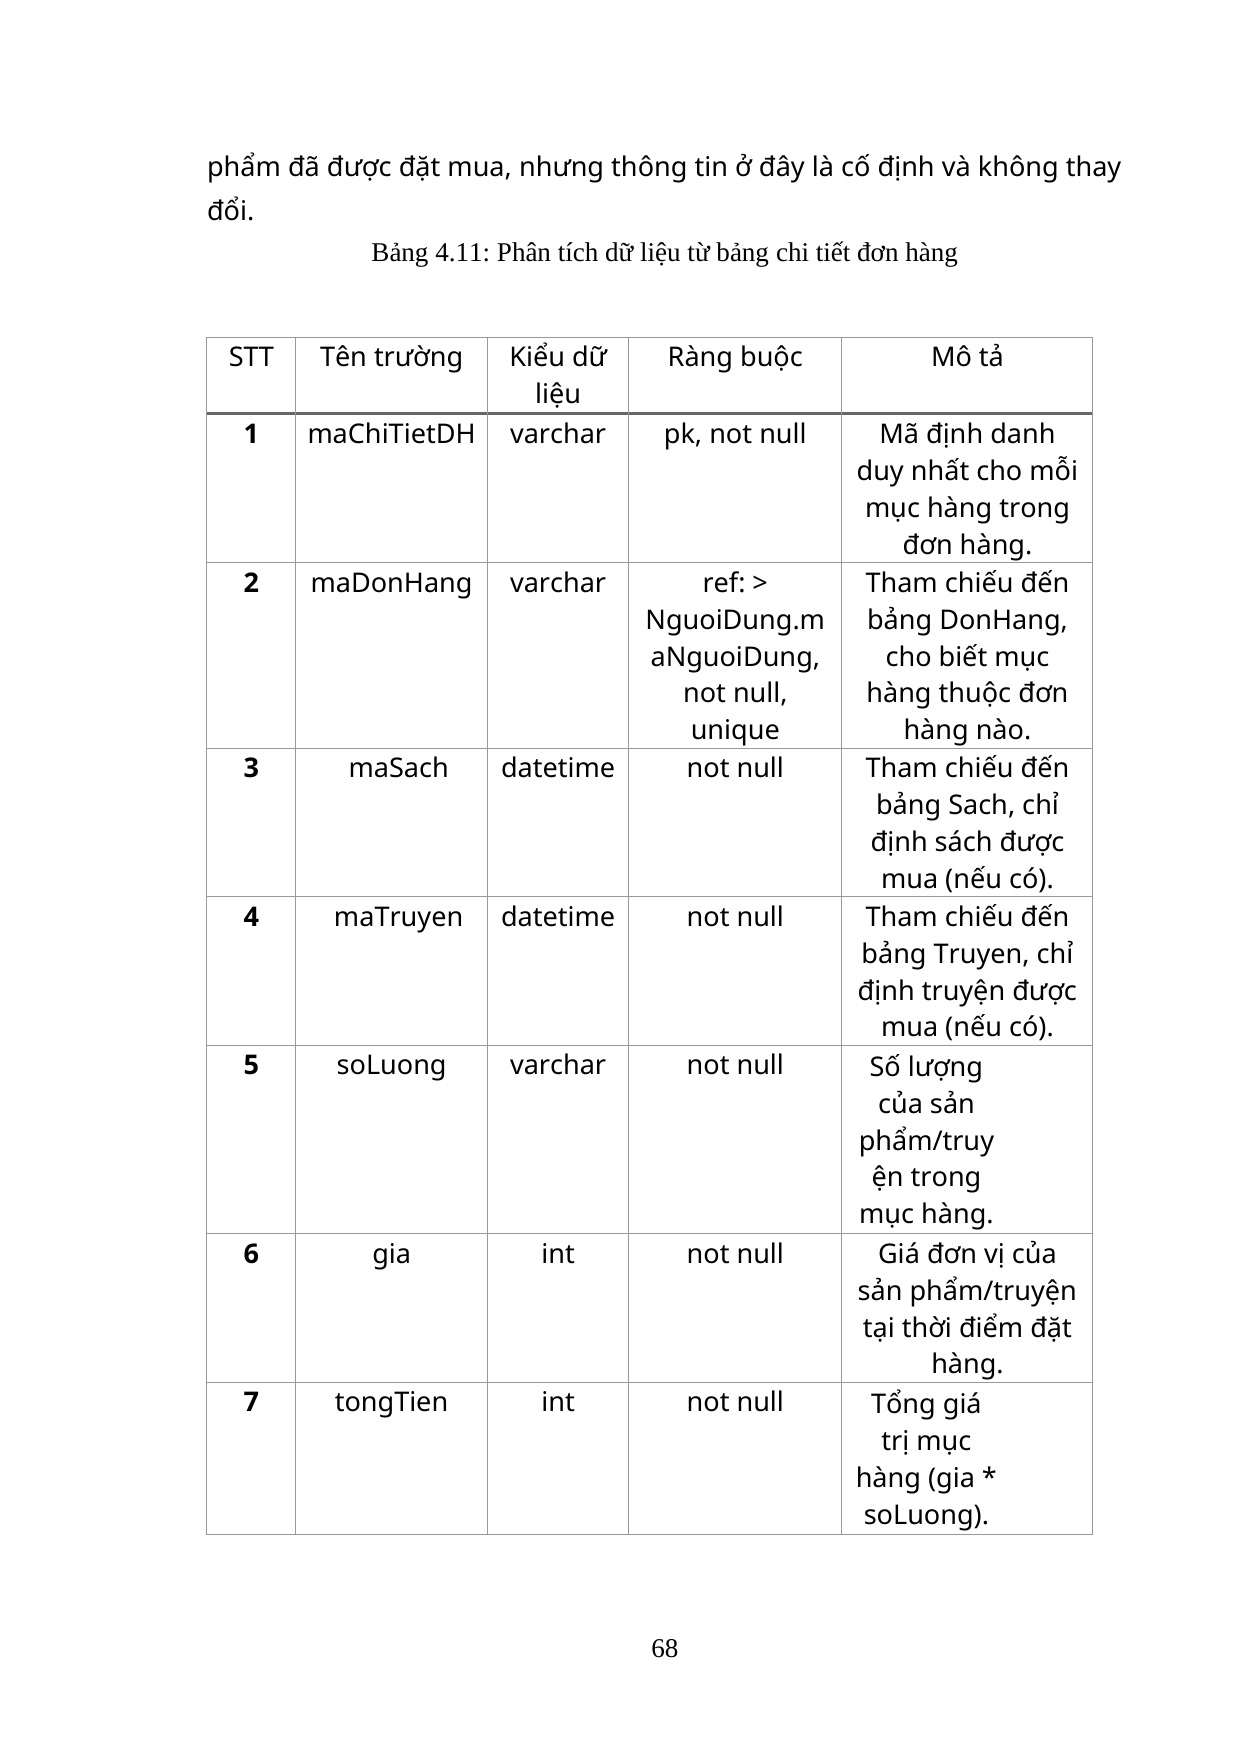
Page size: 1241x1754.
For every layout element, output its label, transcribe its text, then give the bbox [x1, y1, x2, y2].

table_cell varchar [488, 563, 628, 748]
table_header Mô tả [842, 338, 1092, 412]
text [207, 148, 1122, 229]
table_cell 5 [207, 1046, 295, 1233]
table_cell gia [296, 1234, 487, 1382]
table_header STT [207, 338, 295, 412]
table_cell maSach [296, 749, 487, 896]
table_cell not null [629, 749, 841, 896]
table_cell Mã định danh duy nhất cho mỗi mục hàng trong đơn hàng. [842, 415, 1092, 562]
table_cell ref: > NguoiDung.maNguoiDung, not null, unique [629, 563, 841, 748]
table_cell not null [629, 1046, 841, 1233]
table_cell maChiTietDH [296, 415, 487, 562]
text Bảng 4.11: Phân tích dữ liệu từ bảng chi tiết đơn hàng [207, 236, 1122, 267]
table_cell Tham chiếu đến bảng Sach, chỉ định sách được mua (nếu có). [842, 749, 1092, 896]
table_cell maTruyen [296, 897, 487, 1045]
table_header Ràng buộc [629, 338, 841, 412]
table_cell 2 [207, 563, 295, 748]
table_cell not null [629, 897, 841, 1045]
table_cell datetime [488, 749, 628, 896]
table_cell 4 [207, 897, 295, 1045]
table_cell tongTien [296, 1383, 487, 1534]
table_header Tên trường [296, 338, 487, 412]
table_cell Giá đơn vị của sản phẩm/truyện tại thời điểm đặt hàng. [842, 1234, 1092, 1382]
table_cell datetime [488, 897, 628, 1045]
table_cell Tham chiếu đến bảng Truyen, chỉ định truyện được mua (nếu có). [842, 897, 1092, 1045]
table_cell 1 [207, 415, 295, 562]
table_cell soLuong [296, 1046, 487, 1233]
table_cell varchar [488, 415, 628, 562]
table_cell int [488, 1234, 628, 1382]
table_cell not null [629, 1383, 841, 1534]
table_cell varchar [488, 1046, 628, 1233]
table_cell 3 [207, 749, 295, 896]
table_cell not null [629, 1234, 841, 1382]
table_cell [842, 1046, 1092, 1233]
table_cell 7 [207, 1383, 295, 1534]
table_cell maDonHang [296, 563, 487, 748]
table_cell Tham chiếu đến bảng DonHang, cho biết mục hàng thuộc đơn hàng nào. [842, 563, 1092, 748]
table_cell [842, 1383, 1092, 1534]
table_header Kiểu dữ liệu [488, 338, 628, 412]
table_cell int [488, 1383, 628, 1534]
table_cell pk, not null [629, 415, 841, 562]
table_cell 6 [207, 1234, 295, 1382]
